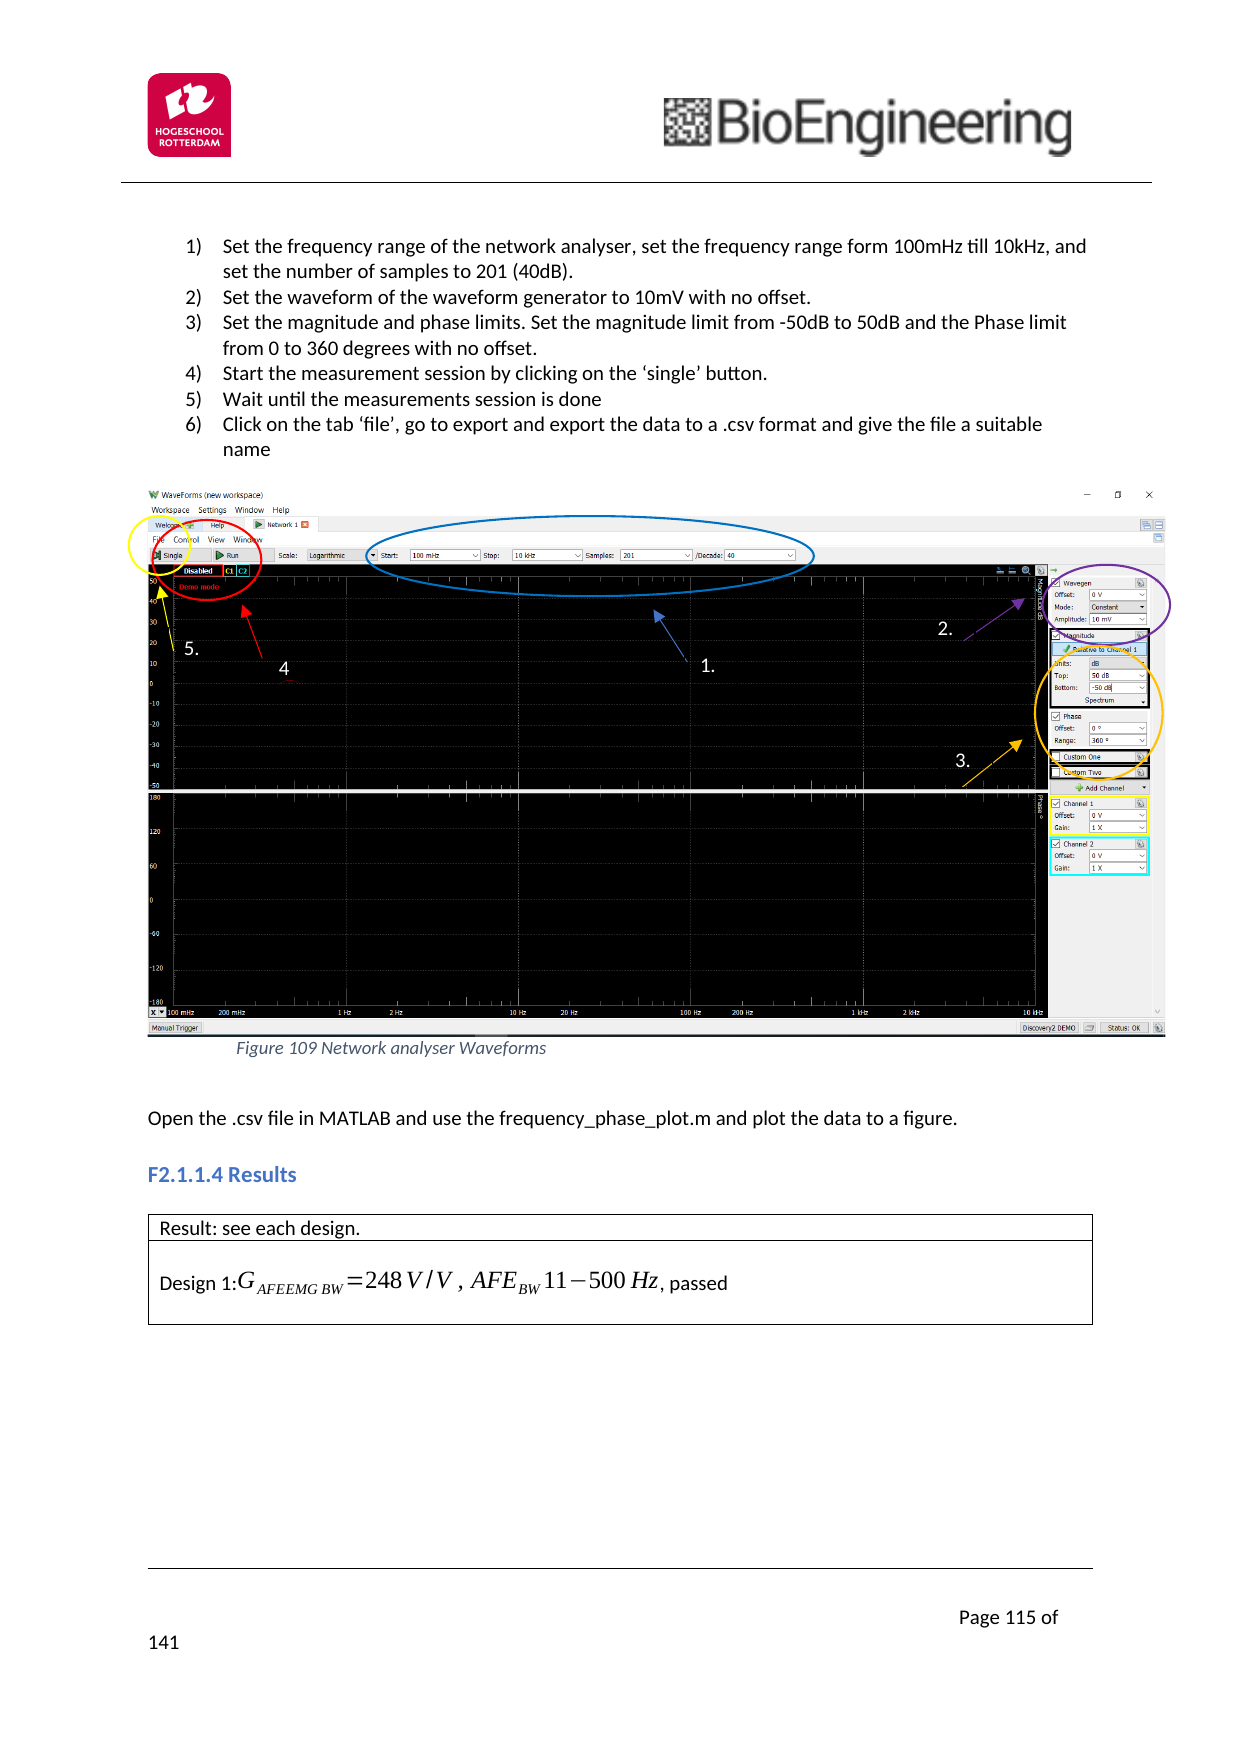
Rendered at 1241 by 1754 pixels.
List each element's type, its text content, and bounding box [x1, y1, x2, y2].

picture [160, 522, 260, 599]
picture [663, 98, 1072, 157]
list Set the waveform of the waveform generator to 10mV with no offset. [185, 284, 1093, 309]
text Open the .csv file in MATLAB and use the frequency_phase_plot.m and plot the data to a figure. [148, 1105, 1093, 1131]
table_header Result: see each design. [149, 1215, 1092, 1240]
list Start the measurement session by clicking on the ‘single’ button. [185, 360, 1093, 386]
subtitle F2.1.1.4 Results [148, 1160, 1093, 1188]
picture [147, 487, 1166, 1037]
picture [1037, 648, 1161, 778]
picture [154, 527, 189, 573]
text Figure 109 Network analyser Waveforms [236, 1037, 1093, 1059]
picture [147, 73, 231, 157]
list Set the magnitude and phase limits. Set the magnitude limit from -50dB to 50dB and the Phase limit from 0 to 360 degrees with no offset. [185, 309, 1093, 360]
list Set the frequency range of the network analyser, set the frequency range form 100mHz till 10kHz, and set the number of samples to 201 (40dB). [185, 233, 1093, 284]
list Wait until the measurements session is done [185, 386, 1093, 411]
picture [147, 518, 177, 572]
picture [1044, 566, 1166, 643]
list Click on the tab ‘file’, go to export and export the data to a .csv format and give the file a suitable name [185, 411, 1093, 462]
